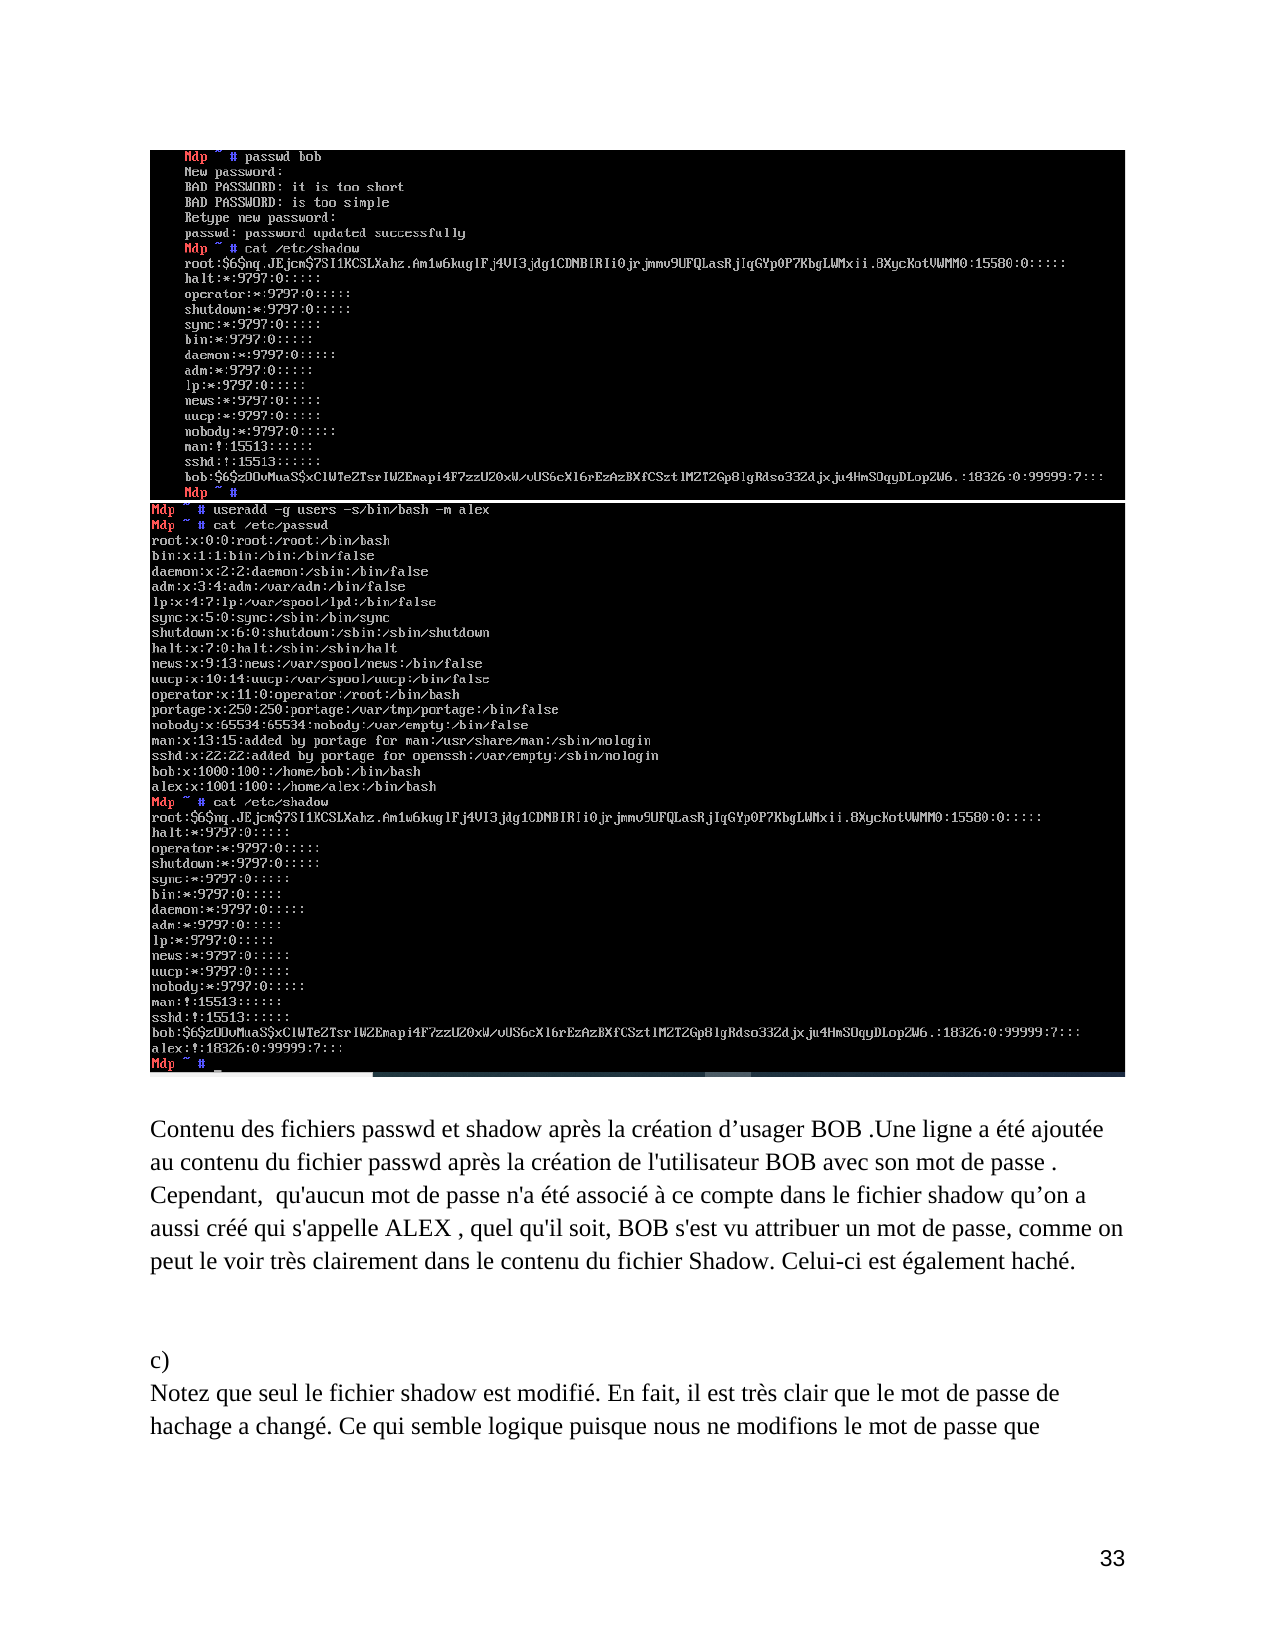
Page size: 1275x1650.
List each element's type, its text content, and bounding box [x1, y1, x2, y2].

text Cependant, qu'aucun mot de passe n'a été associé à ce compte dans le fichier shadow qu’on a aussi créé qui s'appelle ALEX , quel qu'il soit, BOB s'est vu attribuer un mot de passe, comme on peut le voir très clairement dans le contenu du fichier Shadow. Celui-ci est également haché. [150, 1180, 1125, 1274]
picture [150, 150, 1125, 500]
picture [150, 503, 1125, 1077]
text Contenu des fichiers passwd et shadow après la création d’usager BOB .Une ligne a été ajoutée au contenu du fichier passwd après la création de l'utilisateur BOB avec son mot de passe . [150, 1114, 1125, 1175]
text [150, 1378, 1125, 1439]
text c) [150, 1345, 1125, 1373]
